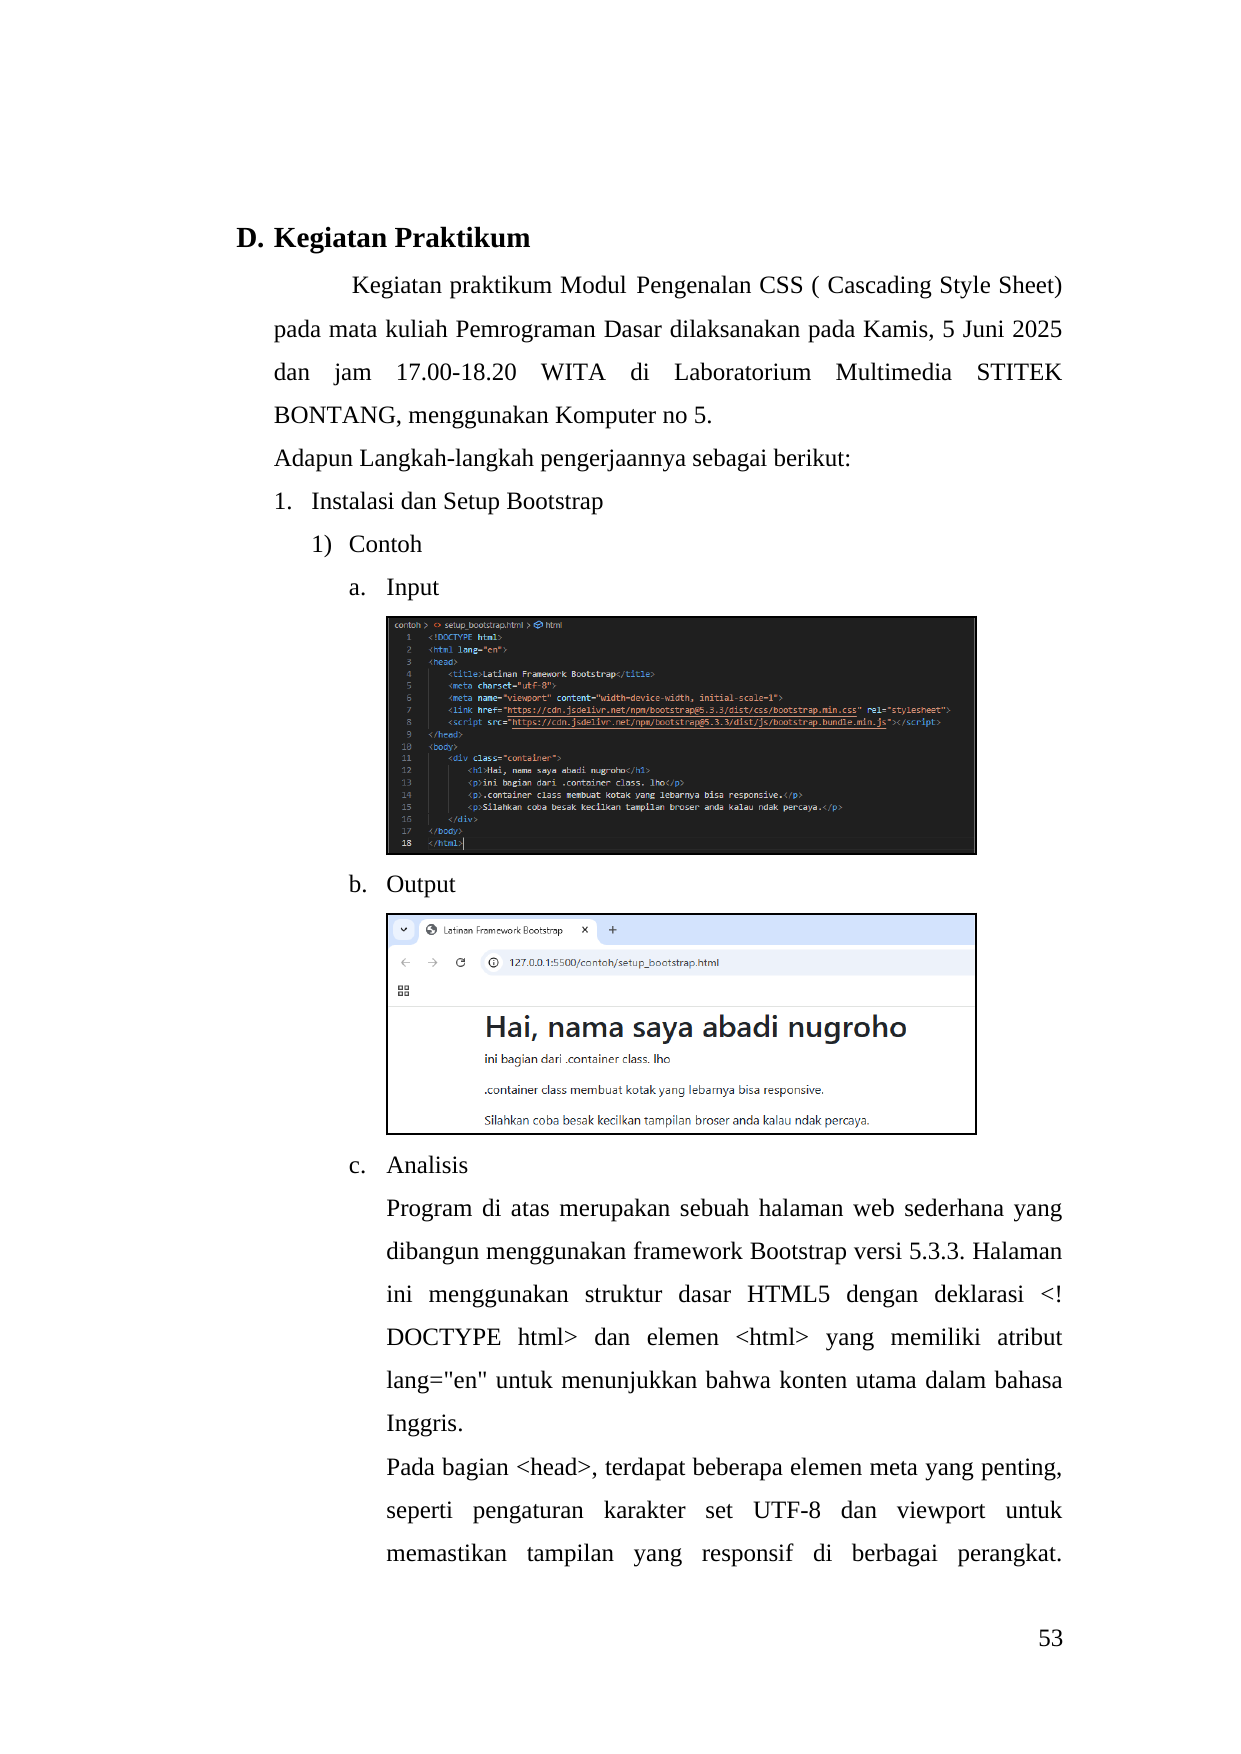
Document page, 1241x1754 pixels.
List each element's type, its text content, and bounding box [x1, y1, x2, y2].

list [386, 1452, 1063, 1567]
list Contoh [311, 529, 1063, 558]
text Kegiatan praktikum Modul Pengenalan CSS ( Cascading Style Sheet) pada mata kuliah Pemrograman Dasar dilaksanakan pada Kamis, 5 Juni 2025 dan jam 17.00-18.20 WITA di Laboratorium Multimedia STITEK BONTANG, menggunakan Komputer no 5. [274, 271, 1063, 429]
text Adapun Langkah-langkah pengerjaannya sebagai berikut: [274, 443, 1063, 472]
list Input [349, 572, 1063, 601]
subtitle Kegiatan Praktikum [236, 220, 1063, 254]
list Output [349, 869, 1063, 898]
list Program di atas merupakan sebuah halaman web sederhana yang dibangun menggunakan framework Bootstrap versi 5.3.3. Halaman ini menggunakan struktur dasar HTML5 dengan deklarasi <!DOCTYPE html> dan elemen <html> yang memiliki atribut lang="en" untuk menunjukkan bahwa konten utama dalam bahasa Inggris. [386, 1193, 1063, 1437]
picture [388, 618, 975, 853]
list Analisis [349, 1150, 1063, 1178]
list Instalasi dan Setup Bootstrap [274, 486, 1063, 515]
picture [388, 915, 975, 1133]
